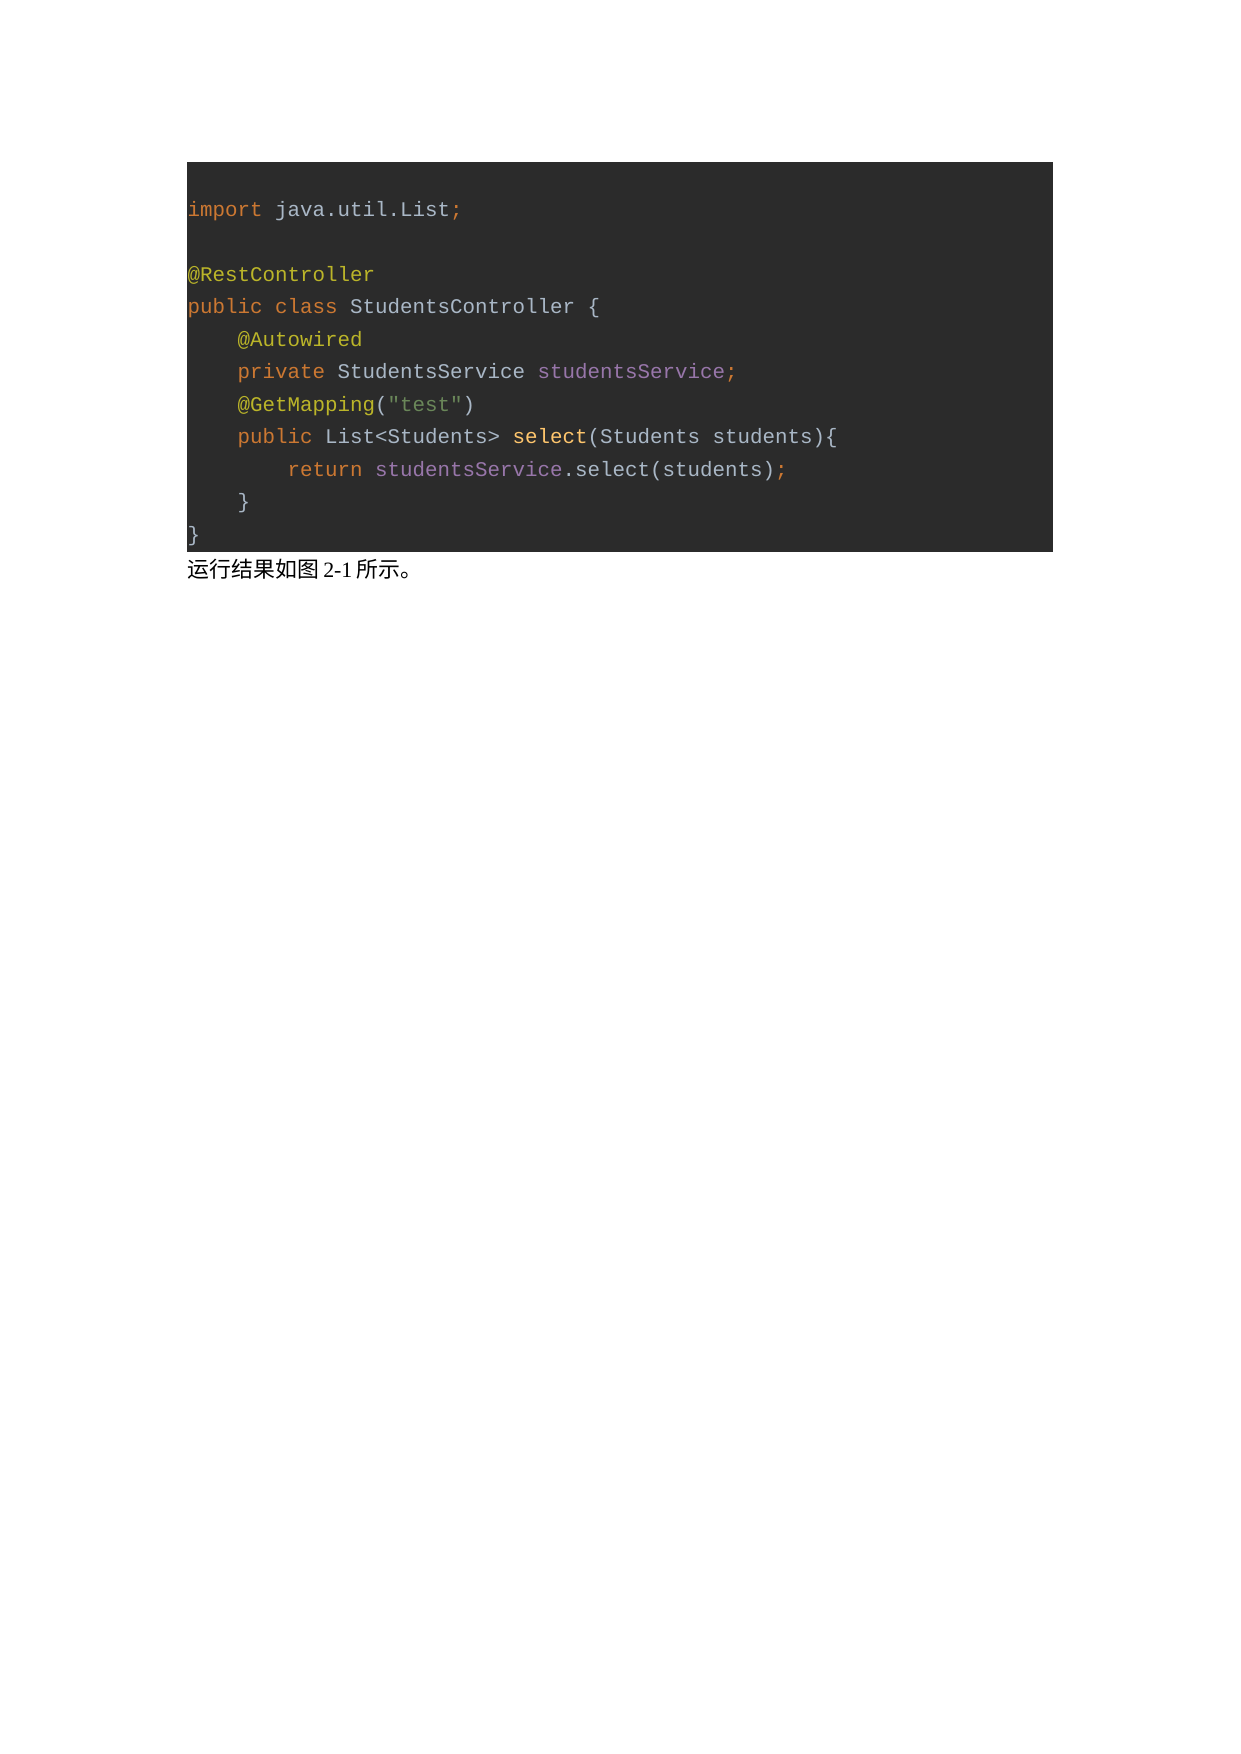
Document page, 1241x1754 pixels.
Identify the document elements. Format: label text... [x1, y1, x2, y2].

text 运行结果如图2-1所示。 [187, 552, 1053, 584]
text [187, 162, 1053, 552]
